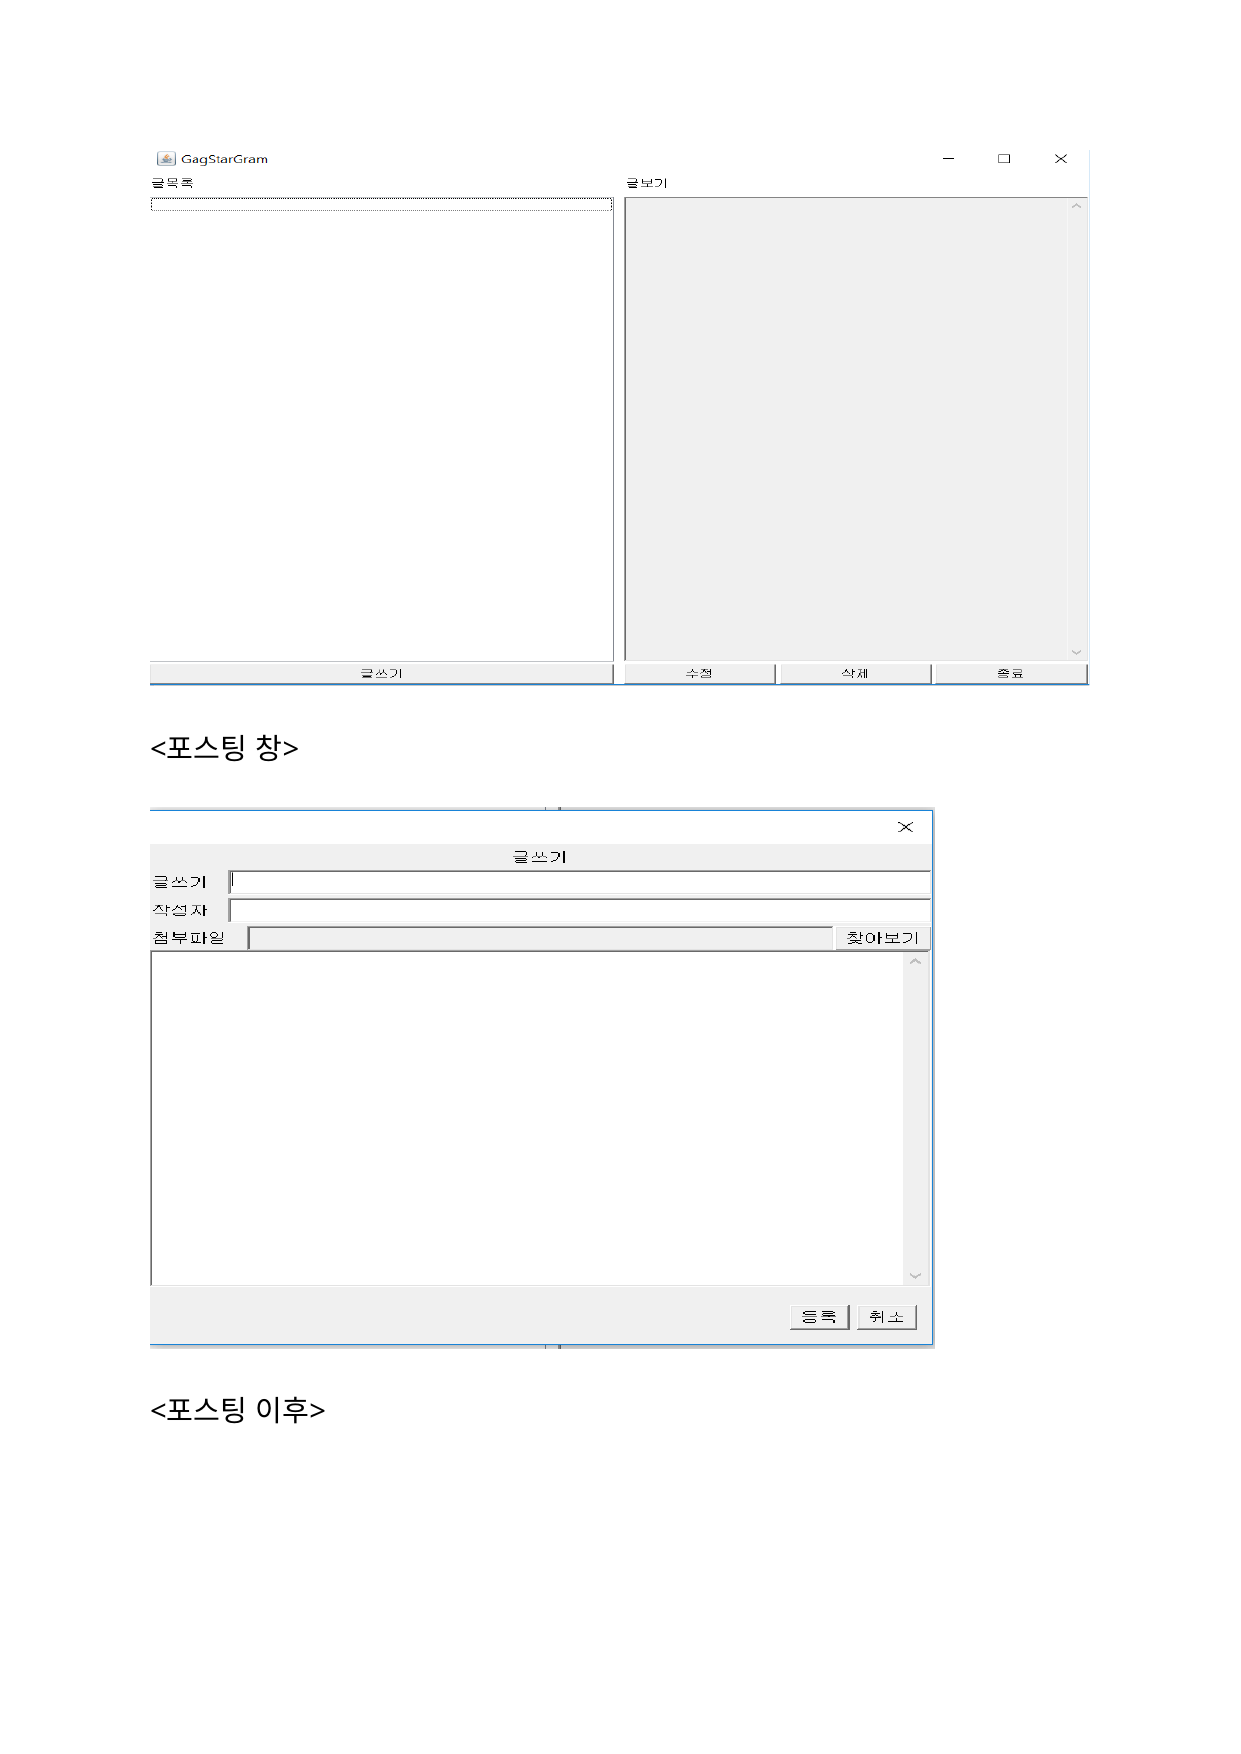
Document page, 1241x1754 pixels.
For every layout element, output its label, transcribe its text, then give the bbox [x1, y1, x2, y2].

text <포스팅 이후> [150, 1388, 1090, 1430]
text <포스팅 창> [150, 726, 1090, 768]
picture [150, 807, 935, 1349]
picture [150, 150, 1090, 686]
